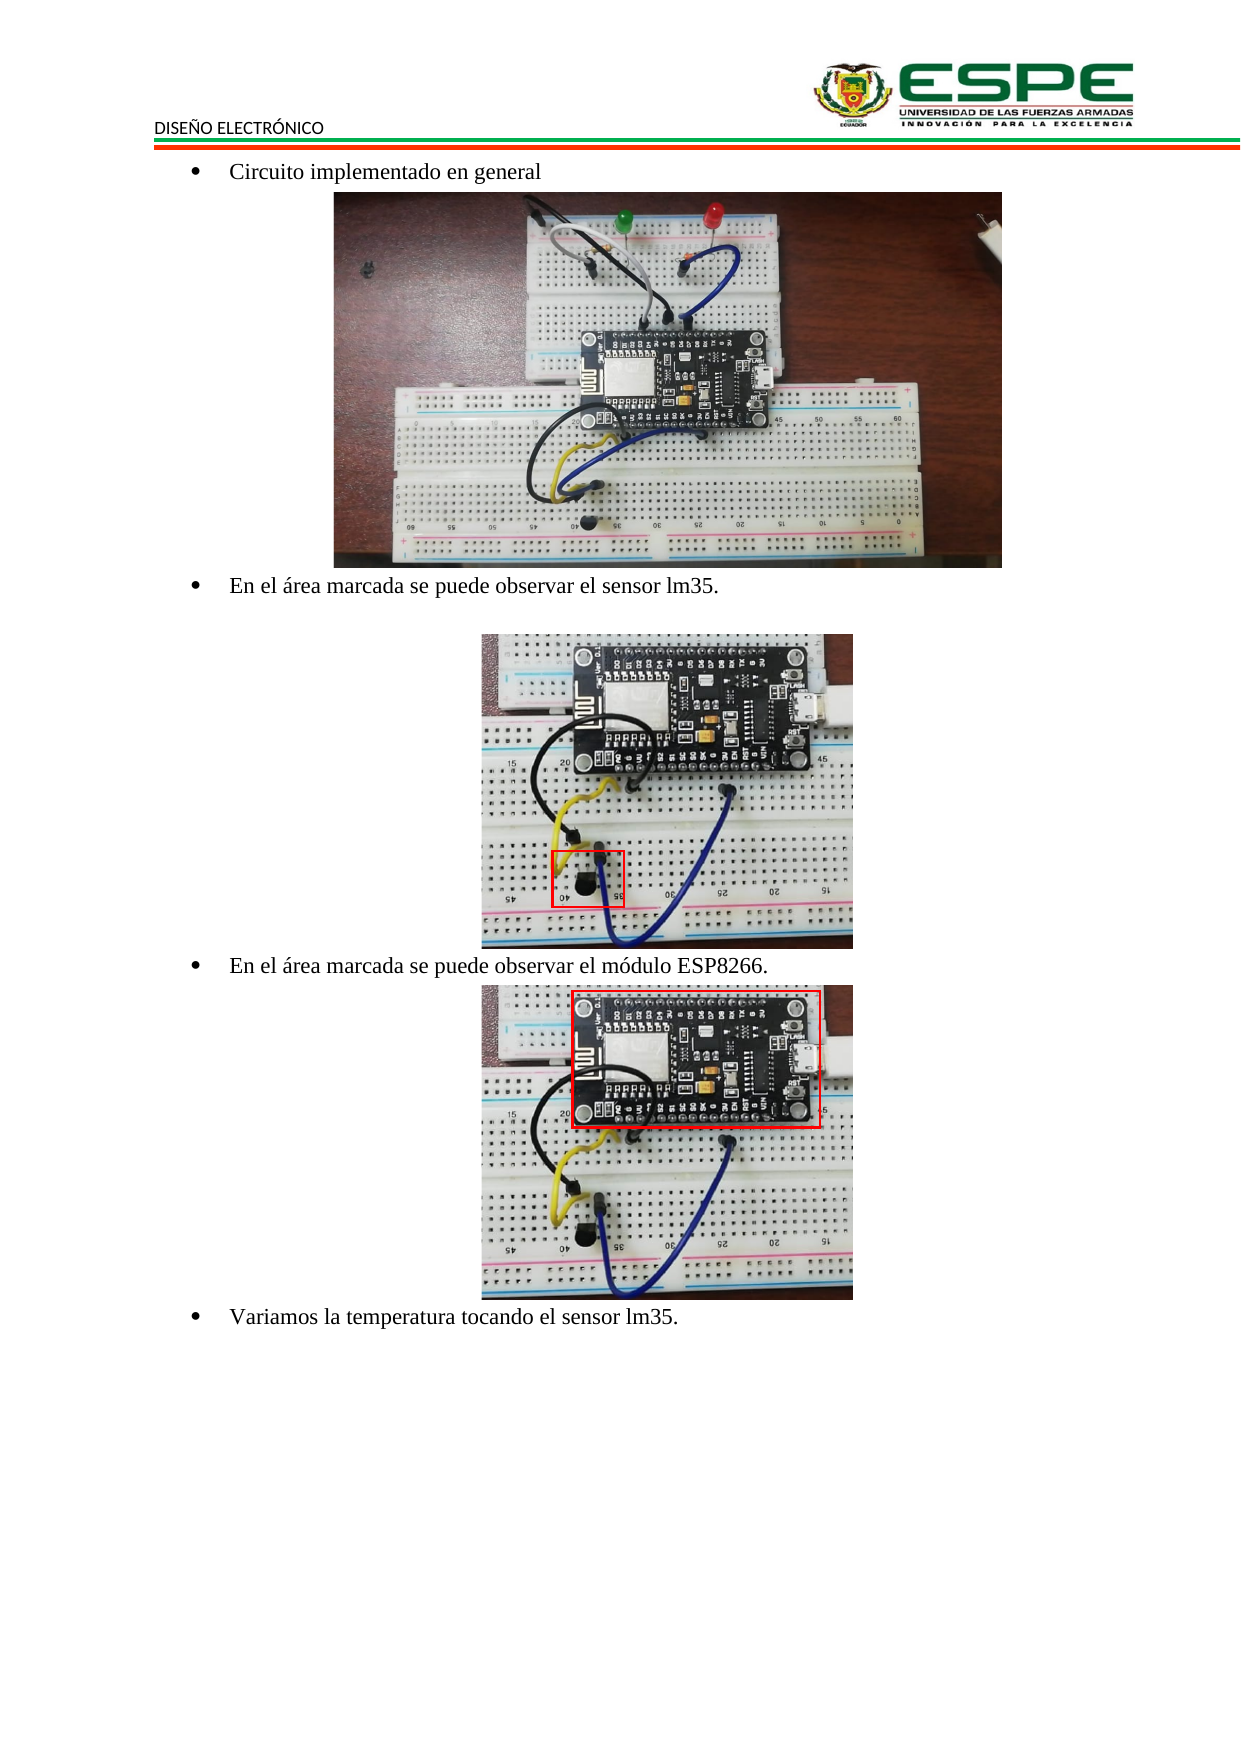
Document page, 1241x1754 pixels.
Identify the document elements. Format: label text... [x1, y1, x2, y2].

picture [481, 634, 853, 949]
picture [335, 192, 1002, 568]
list En el área marcada se puede observar el módulo ESP8266. [192, 953, 1107, 979]
picture [481, 985, 853, 1300]
list En el área marcada se puede observar el sensor lm35. [192, 572, 1107, 598]
list Circuito implementado en general [192, 158, 1107, 184]
picture [806, 52, 1135, 133]
list Variamos la temperatura tocando el sensor lm35. [192, 1303, 1107, 1330]
